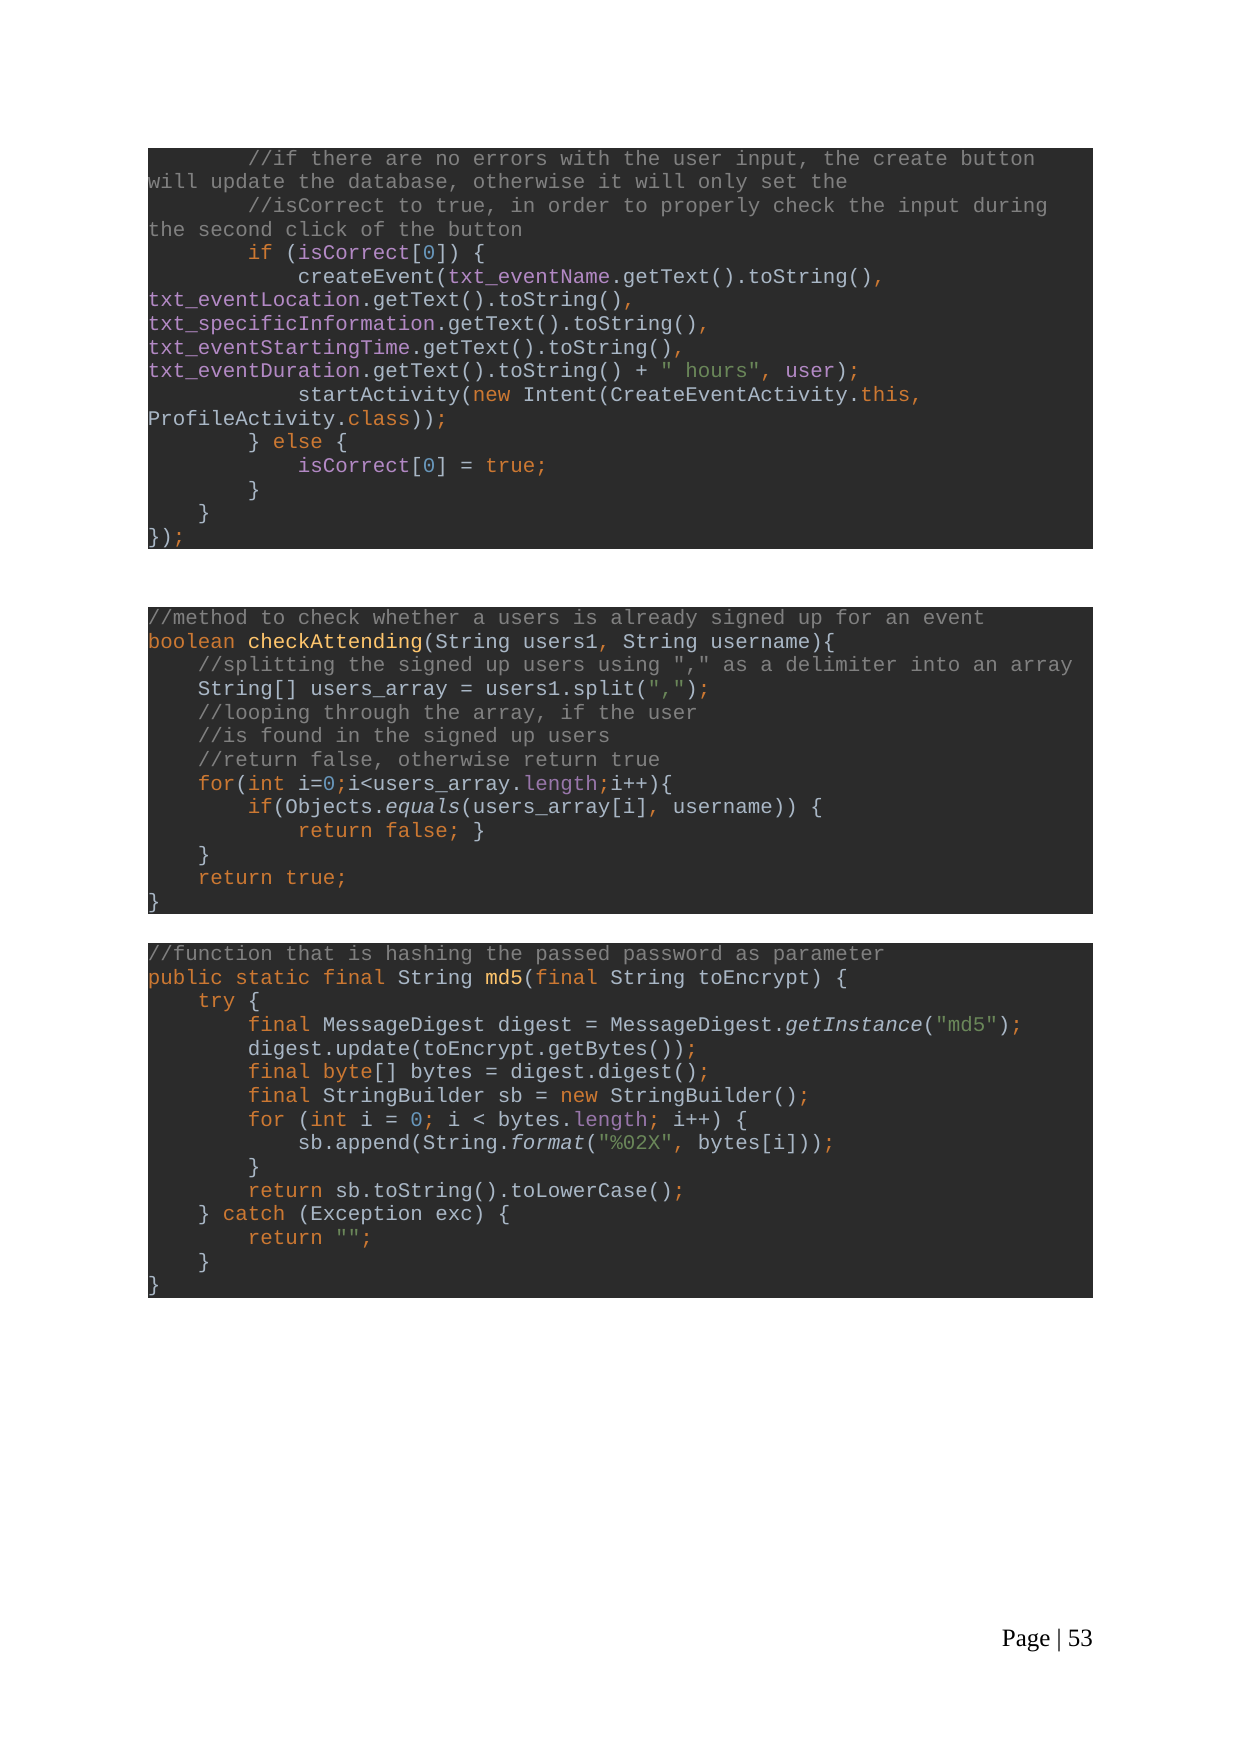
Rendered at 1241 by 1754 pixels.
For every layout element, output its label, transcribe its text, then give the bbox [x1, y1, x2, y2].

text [148, 148, 1093, 549]
text //function that is hashing the passed password as parameter public static final String md5(final String toEncrypt) { try { final MessageDigest digest = MessageDigest.getInstance("md5"); digest.update(toEncrypt.getBytes()); final byte[] bytes = digest.digest(); final StringBuilder sb = new StringBuilder(); for (int i = 0; i < bytes.length; i++) { sb.append(String.format("%02X", bytes[i])); } return sb.toString().toLowerCase(); } catch (Exception exc) { return ""; } } [148, 943, 1093, 1298]
text //method to check whether a users is already signed up for an event boolean checkAttending(String users1, String username){ //splitting the signed up users using "," as a delimiter into an array String[] users_array = users1.split(","); //looping through the array, if the user //is found in the signed up users //return false, otherwise return true for(int i=0;i<users_array.length;i++){ if(Objects.equals(users_array[i], username)) { return false; } } return true; } [148, 607, 1093, 914]
